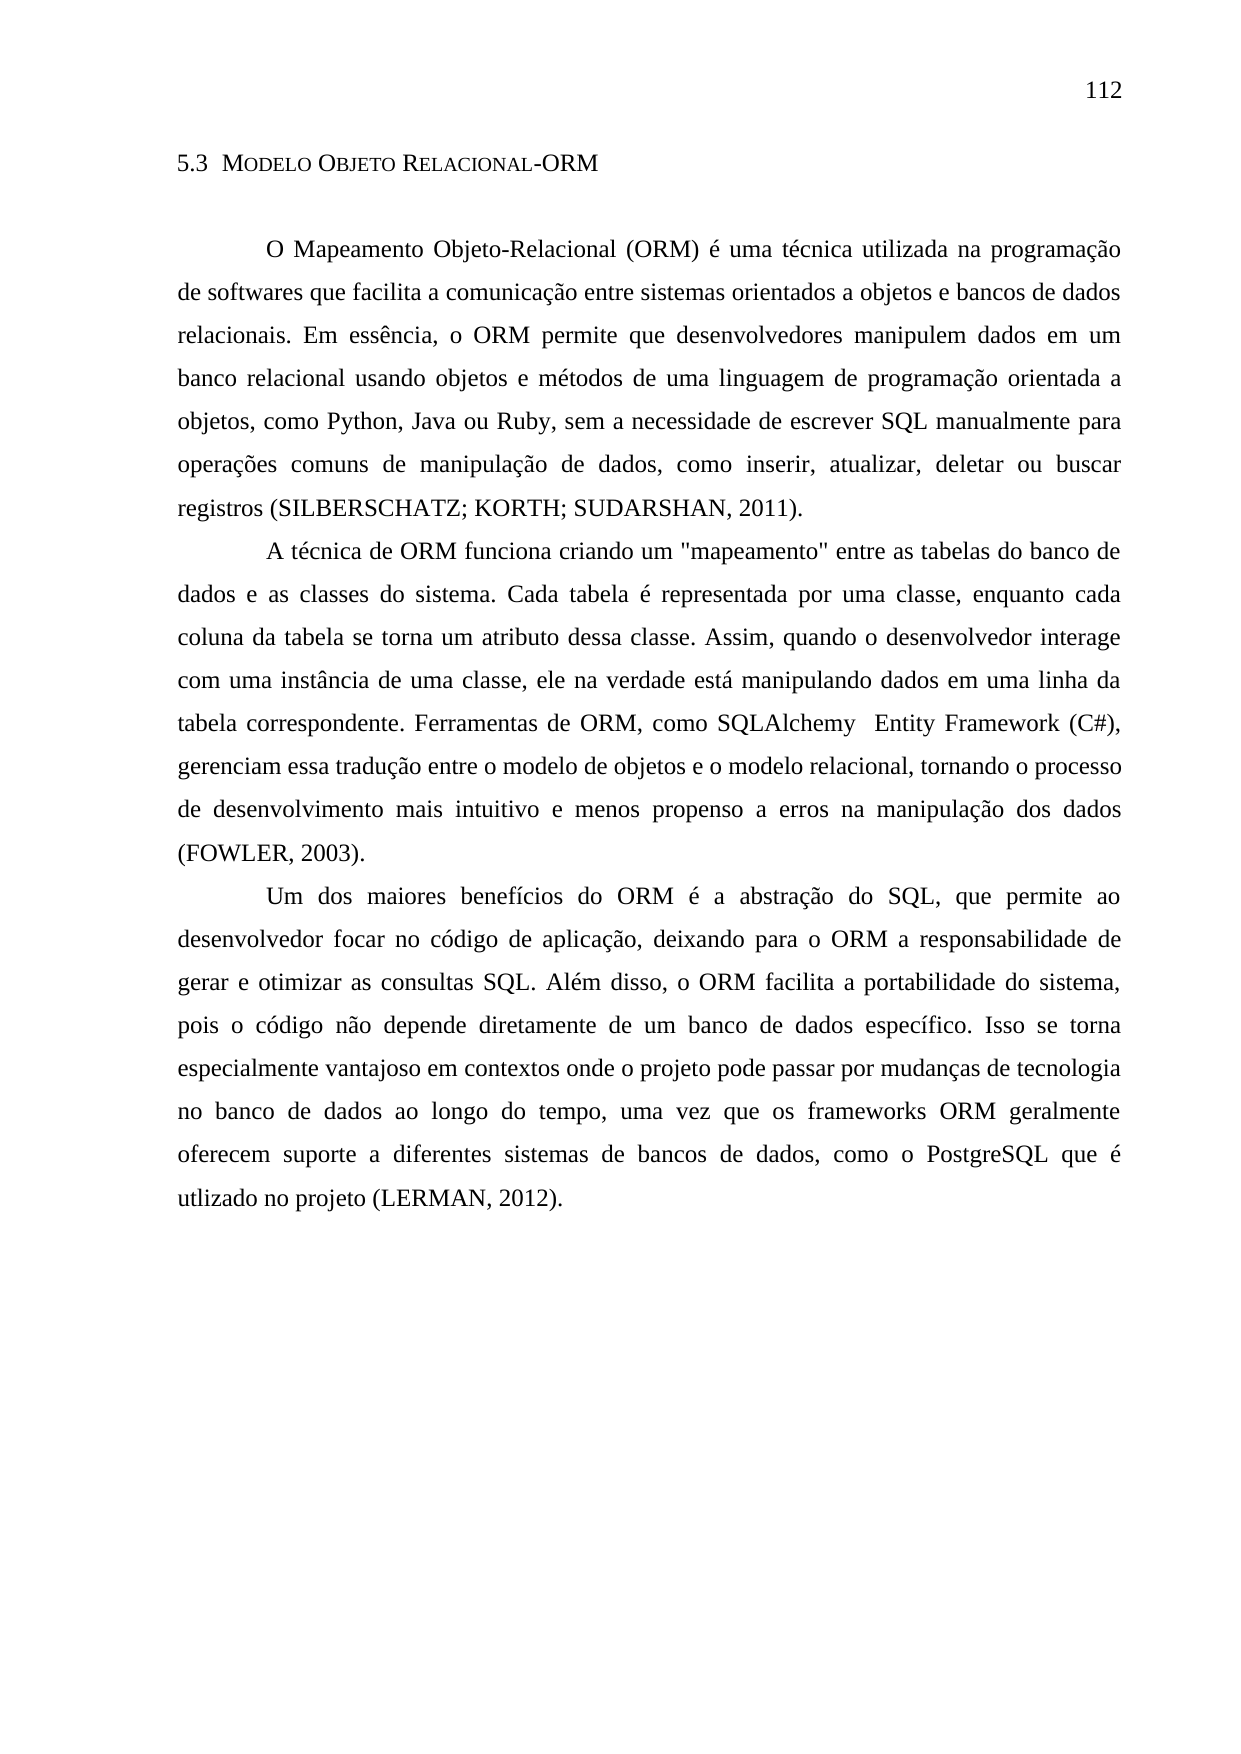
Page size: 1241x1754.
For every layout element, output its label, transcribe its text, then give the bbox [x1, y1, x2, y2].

text Um dos maiores benefícios do ORM é a abstração do SQL, que permite ao desenvolvedor focar no código de aplicação, deixando para o ORM a responsabilidade de gerar e otimizar as consultas SQL. Além disso, o ORM facilita a portabilidade do sistema, pois o código não depende diretamente de um banco de dados específico. Isso se torna especialmente vantajoso em contextos onde o projeto pode passar por mudanças de tecnologia no banco de dados ao longo do tempo, uma vez que os frameworks ORM geralmente oferecem suporte a diferentes sistemas de bancos de dados, como o PostgreSQL que é utlizado no projeto (LERMAN, 2012). [177, 881, 1122, 1211]
text O Mapeamento Objeto-Relacional (ORM) é uma técnica utilizada na programação de softwares que facilita a comunicação entre sistemas orientados a objetos e bancos de dados relacionais. Em essência, o ORM permite que desenvolvedores manipulem dados em um banco relacional usando objetos e métodos de uma linguagem de programação orientada a objetos, como Python, Java ou Ruby, sem a necessidade de escrever SQL manualmente para operações comuns de manipulação de dados, como inserir, atualizar, deletar ou buscar registros (SILBERSCHATZ; KORTH; SUDARSHAN, 2011). [177, 234, 1122, 521]
text A técnica de ORM funciona criando um "mapeamento" entre as tabelas do banco de dados e as classes do sistema. Cada tabela é representada por uma classe, enquanto cada coluna da tabela se torna um atributo dessa classe. Assim, quando o desenvolvedor interage com uma instância de uma classe, ele na verdade está manipulando dados em uma linha da tabela correspondente. Ferramentas de ORM, como SQLAlchemy Entity Framework (C#), gerenciam essa tradução entre o modelo de objetos e o modelo relacional, tornando o processo de desenvolvimento mais intuitivo e menos propenso a erros na manipulação dos dados (FOWLER, 2003). [177, 536, 1122, 866]
subtitle Modelo Objeto Relacional-ORM [177, 148, 1122, 176]
